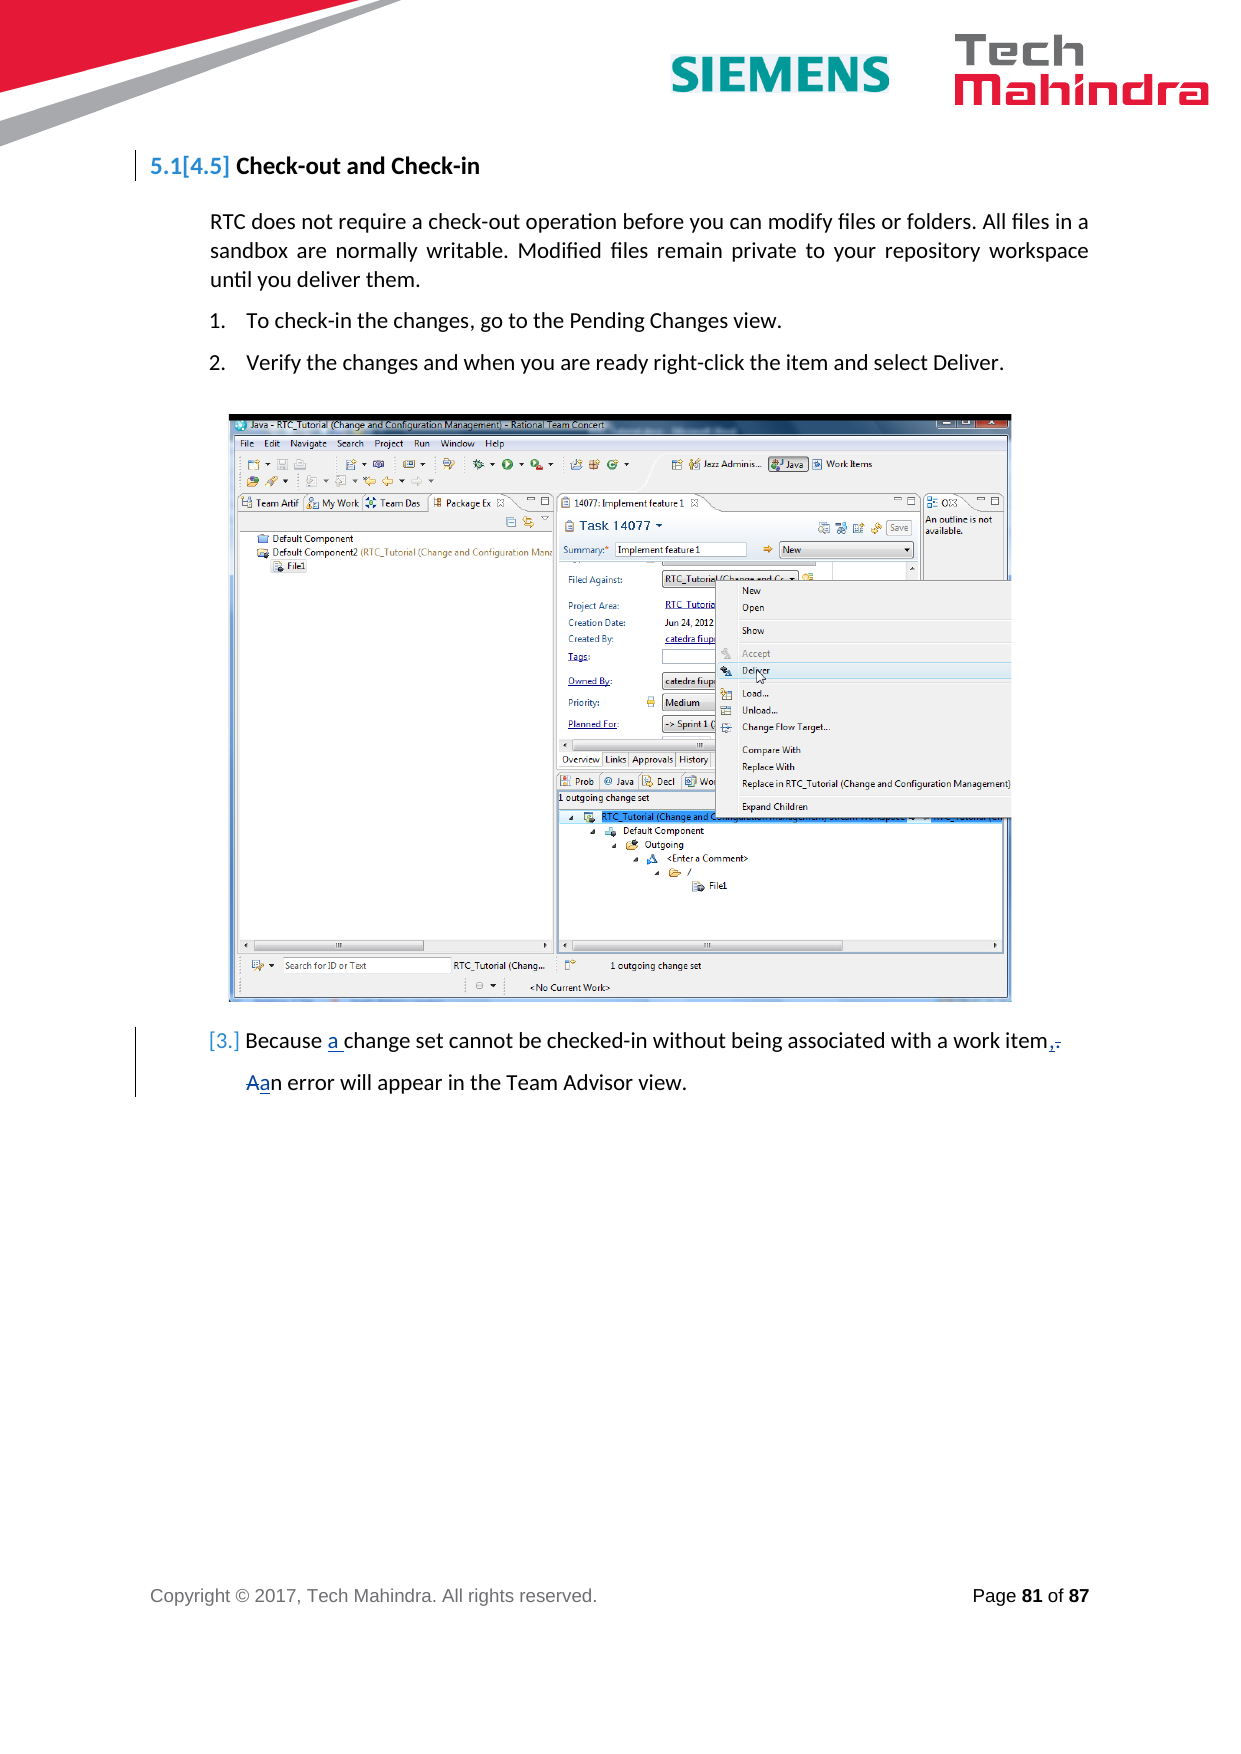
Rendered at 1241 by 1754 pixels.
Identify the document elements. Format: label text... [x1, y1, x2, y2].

list Verify the changes and when you are ready right-click the item and select Deliver. [208, 348, 1090, 376]
list To check-in the changes, go to the Pending Changes view. [208, 306, 1090, 334]
subtitle Check-out and Check-in [150, 150, 1090, 181]
list Because change set cannot be checked-in without being associated with a work item n error will appear in the Team Advisor view. [208, 1027, 1090, 1097]
picture [670, 54, 890, 93]
picture [955, 34, 1209, 105]
text RTC does not require a check-out operation before you can modify files or folders. All files in a sandbox are normally writable. Modified files remain private to your repository workspace until you deliver them. [210, 206, 1090, 293]
picture [0, 0, 423, 148]
